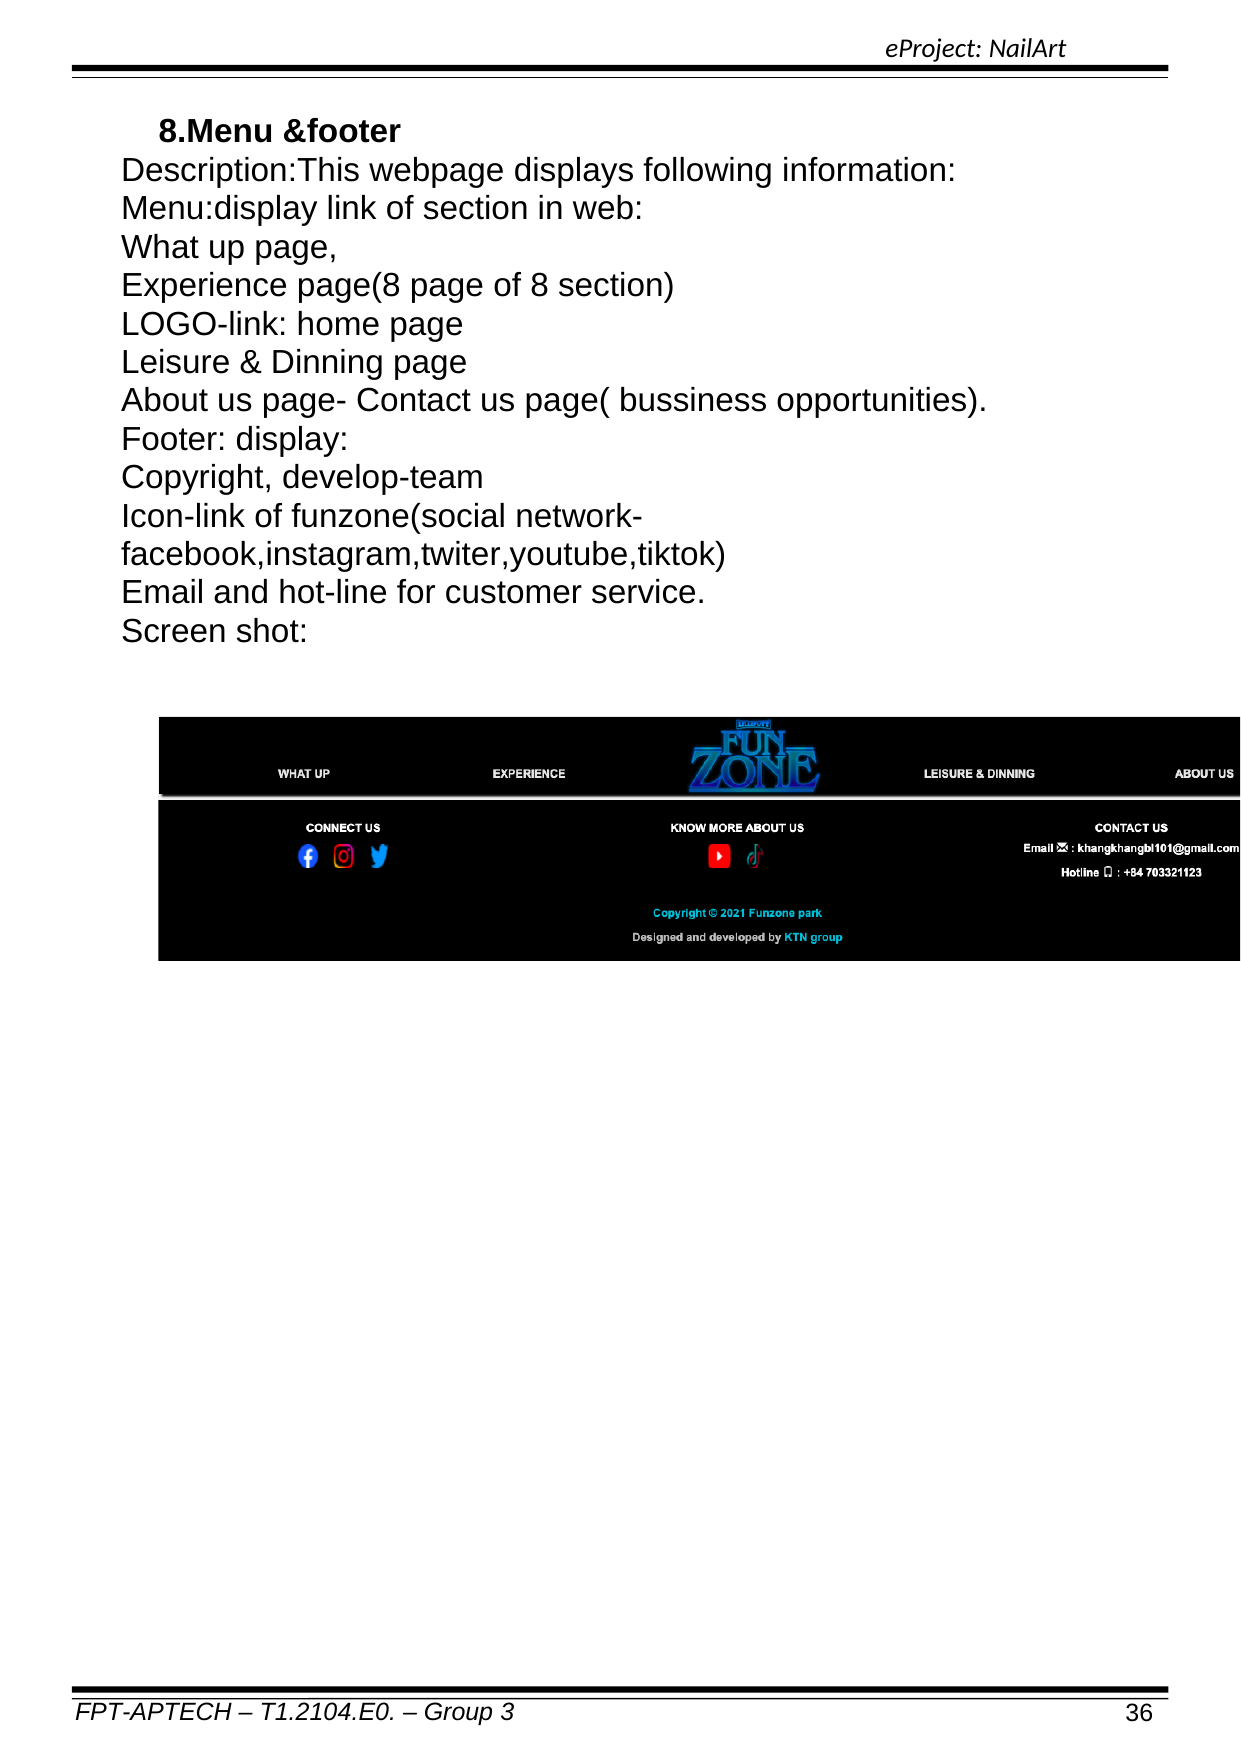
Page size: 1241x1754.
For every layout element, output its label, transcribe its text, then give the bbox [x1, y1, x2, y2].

text Footer: display: [121, 419, 1203, 457]
text Copyright, develop-team [121, 457, 1203, 496]
picture [158, 716, 1241, 961]
text Menu:display link of section in web: What up page, [121, 188, 1203, 265]
text Email and hot-line for customer service. [121, 573, 1203, 611]
text Description:This webpage displays following information: [121, 150, 1203, 188]
text Experience page(8 page of 8 section) [121, 265, 1203, 303]
text Leisure & Dinning page [121, 342, 1203, 380]
text About us page- Contact us page( bussiness opportunities). [121, 380, 1203, 419]
text Icon-link of funzone(social network-facebook,instagram,twiter,youtube,tiktok) [121, 496, 1203, 573]
list 8.Menu &footer [158, 111, 1203, 150]
text LOGO-link: home page [121, 303, 1203, 342]
text Screen shot: [121, 611, 1203, 649]
